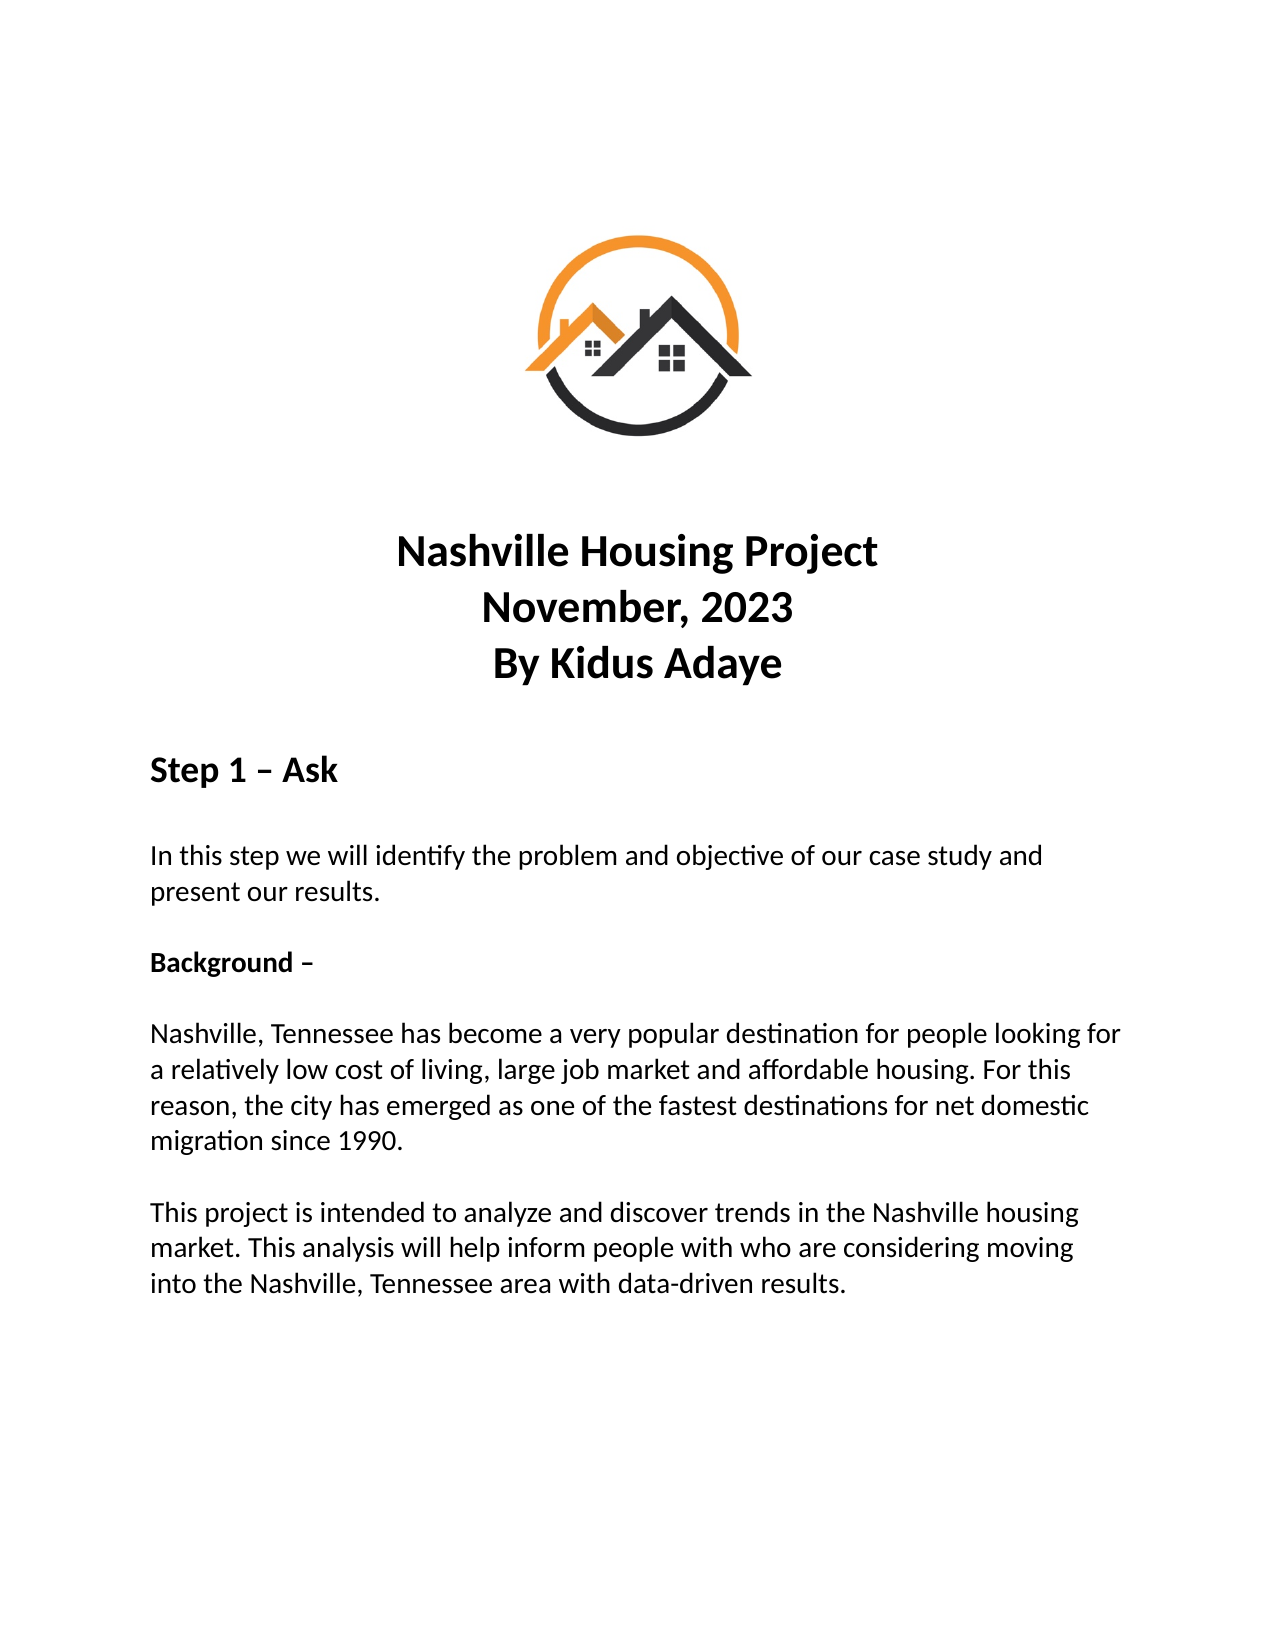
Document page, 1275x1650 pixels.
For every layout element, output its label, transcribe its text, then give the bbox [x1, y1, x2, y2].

text By Kidus Adaye [150, 634, 1125, 690]
text This project is intended to analyze and discover trends in the Nashville housing market. This analysis will help inform people with who are considering moving into the Nashville, Tennessee area with data-driven results. [150, 1194, 1125, 1301]
text In this step we will identify the problem and objective of our case study and present our results. [150, 837, 1125, 909]
text November, 2023 [150, 578, 1125, 634]
picture [405, 150, 871, 522]
text Step 1 – Ask [150, 746, 1125, 792]
text Background – [150, 944, 1125, 980]
text Nashville Housing Project [150, 522, 1125, 578]
text Nashville, Tennessee has become a very popular destination for people looking for a relatively low cost of living, large job market and affordable housing. For this reason, the city has emerged as one of the fastest destinations for net domestic migration since 1990. [150, 1016, 1125, 1158]
